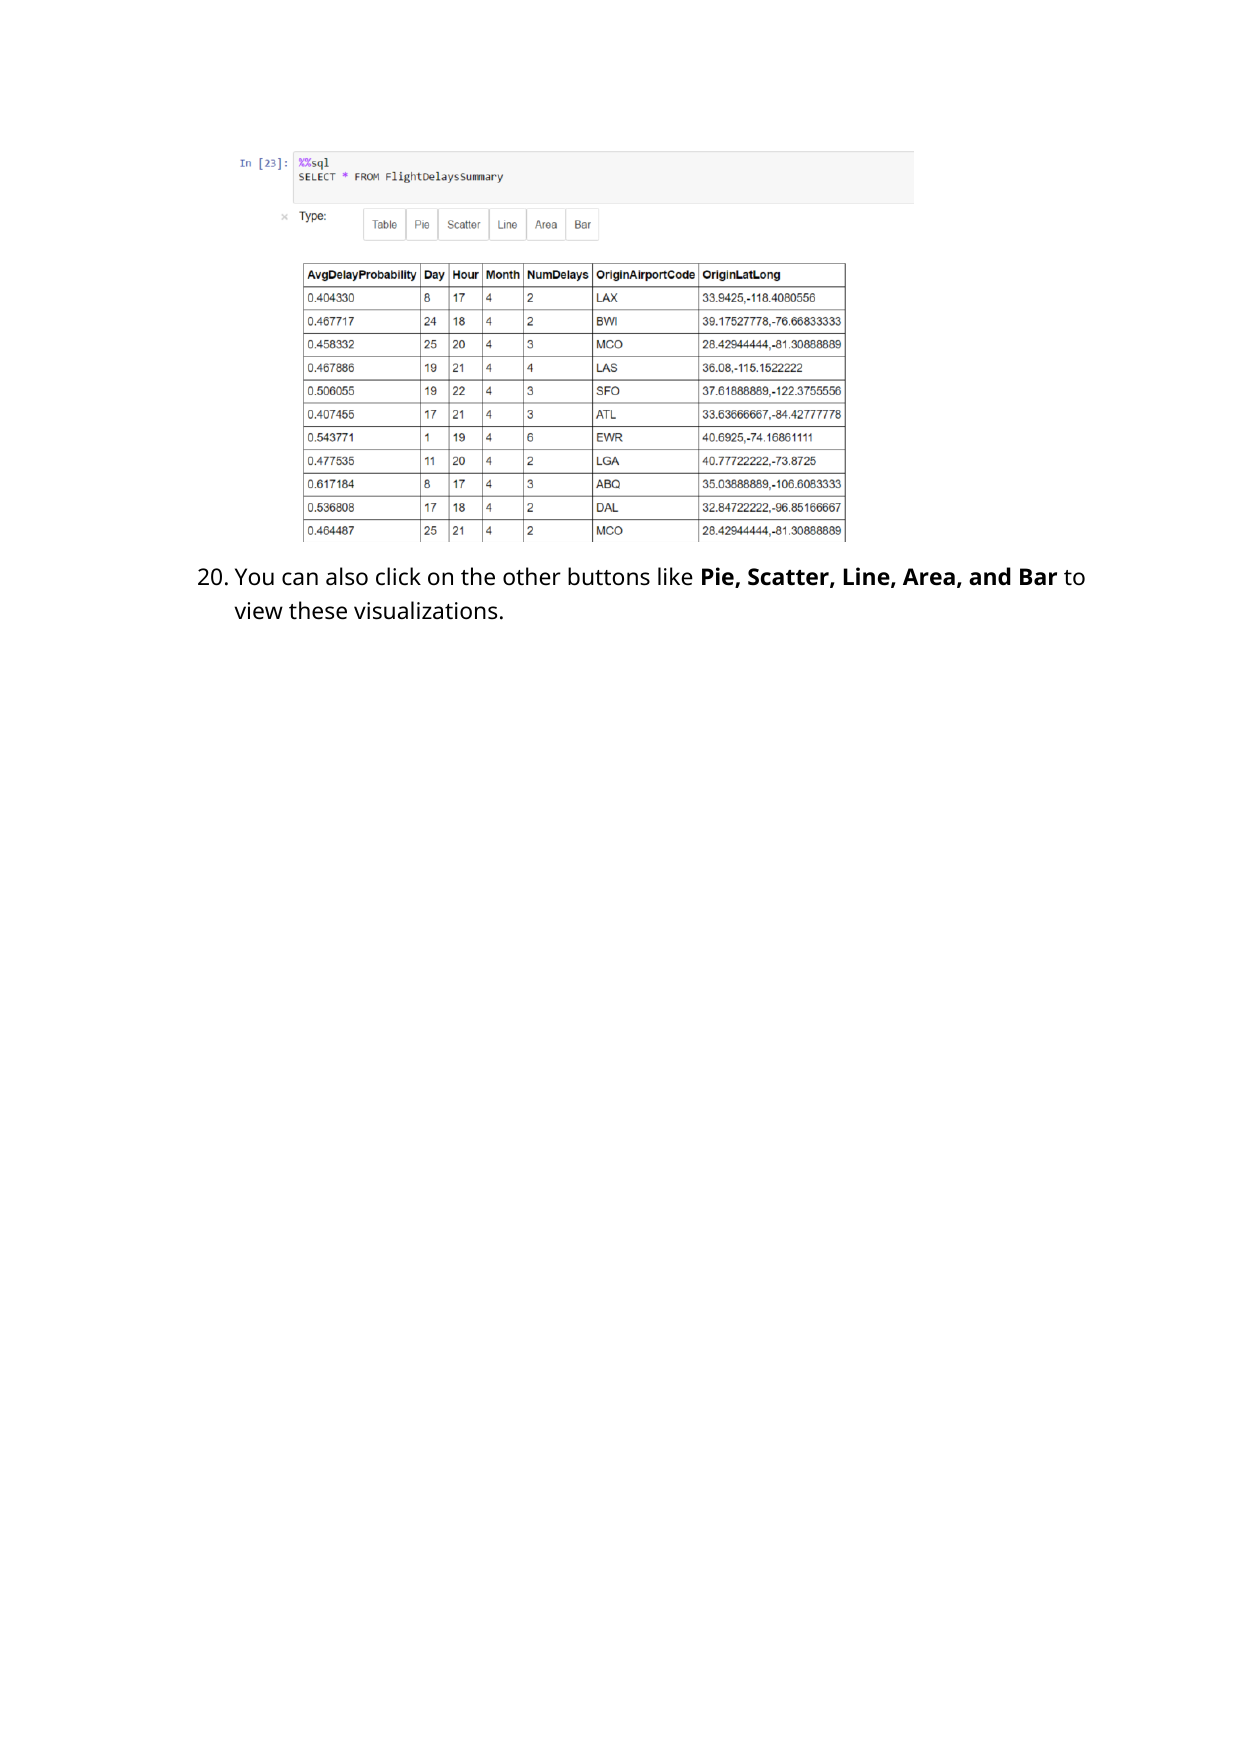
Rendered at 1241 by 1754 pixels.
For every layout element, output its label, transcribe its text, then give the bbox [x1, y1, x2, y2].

picture [225, 150, 914, 542]
list You can also click on the other buttons like Pie, Scatter, Line, Area, and Bar to view these visualizations. [197, 561, 1090, 626]
